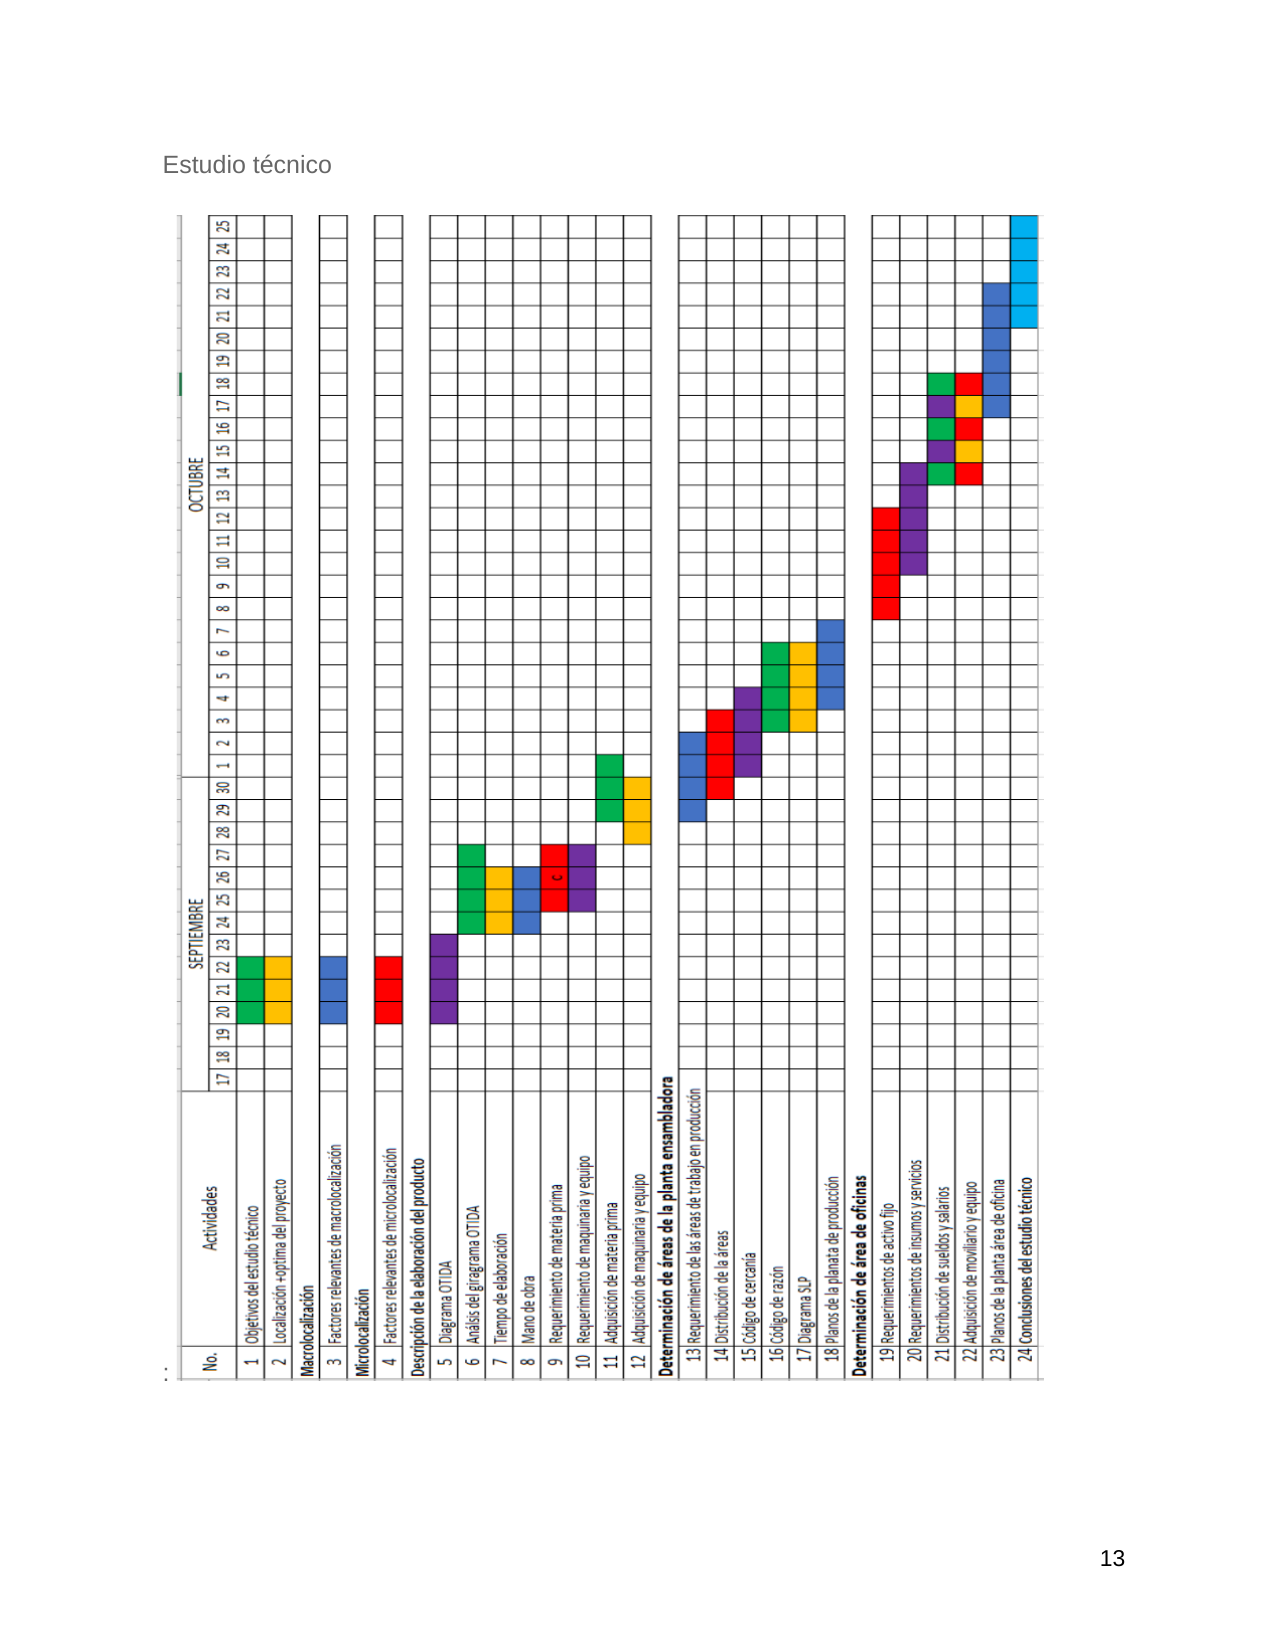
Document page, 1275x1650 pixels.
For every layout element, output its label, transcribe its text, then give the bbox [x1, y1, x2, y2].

subtitle Estudio técnico [162, 150, 1125, 179]
picture [177, 216, 1043, 1380]
